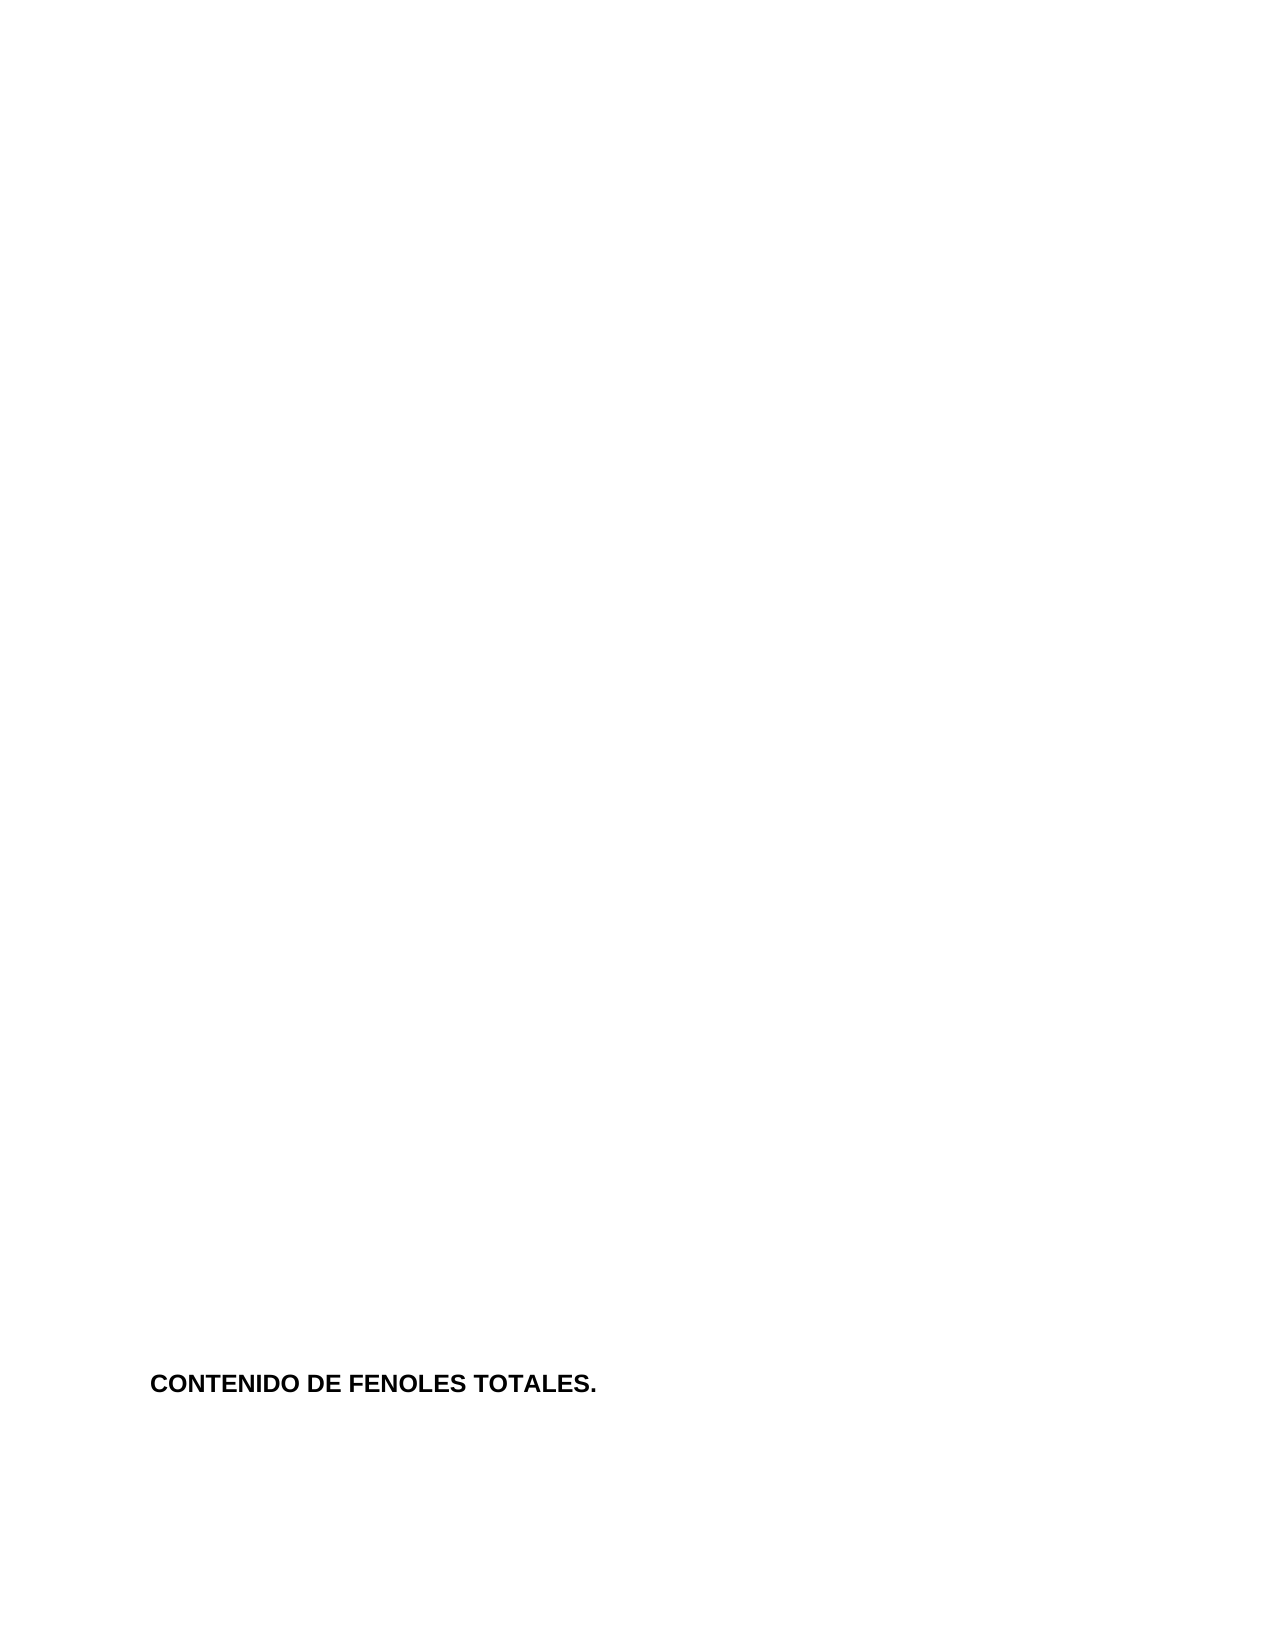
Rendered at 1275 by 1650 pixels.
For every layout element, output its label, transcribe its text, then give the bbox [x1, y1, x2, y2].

text CONTENIDO DE FENOLES TOTALES. [150, 1369, 1125, 1398]
